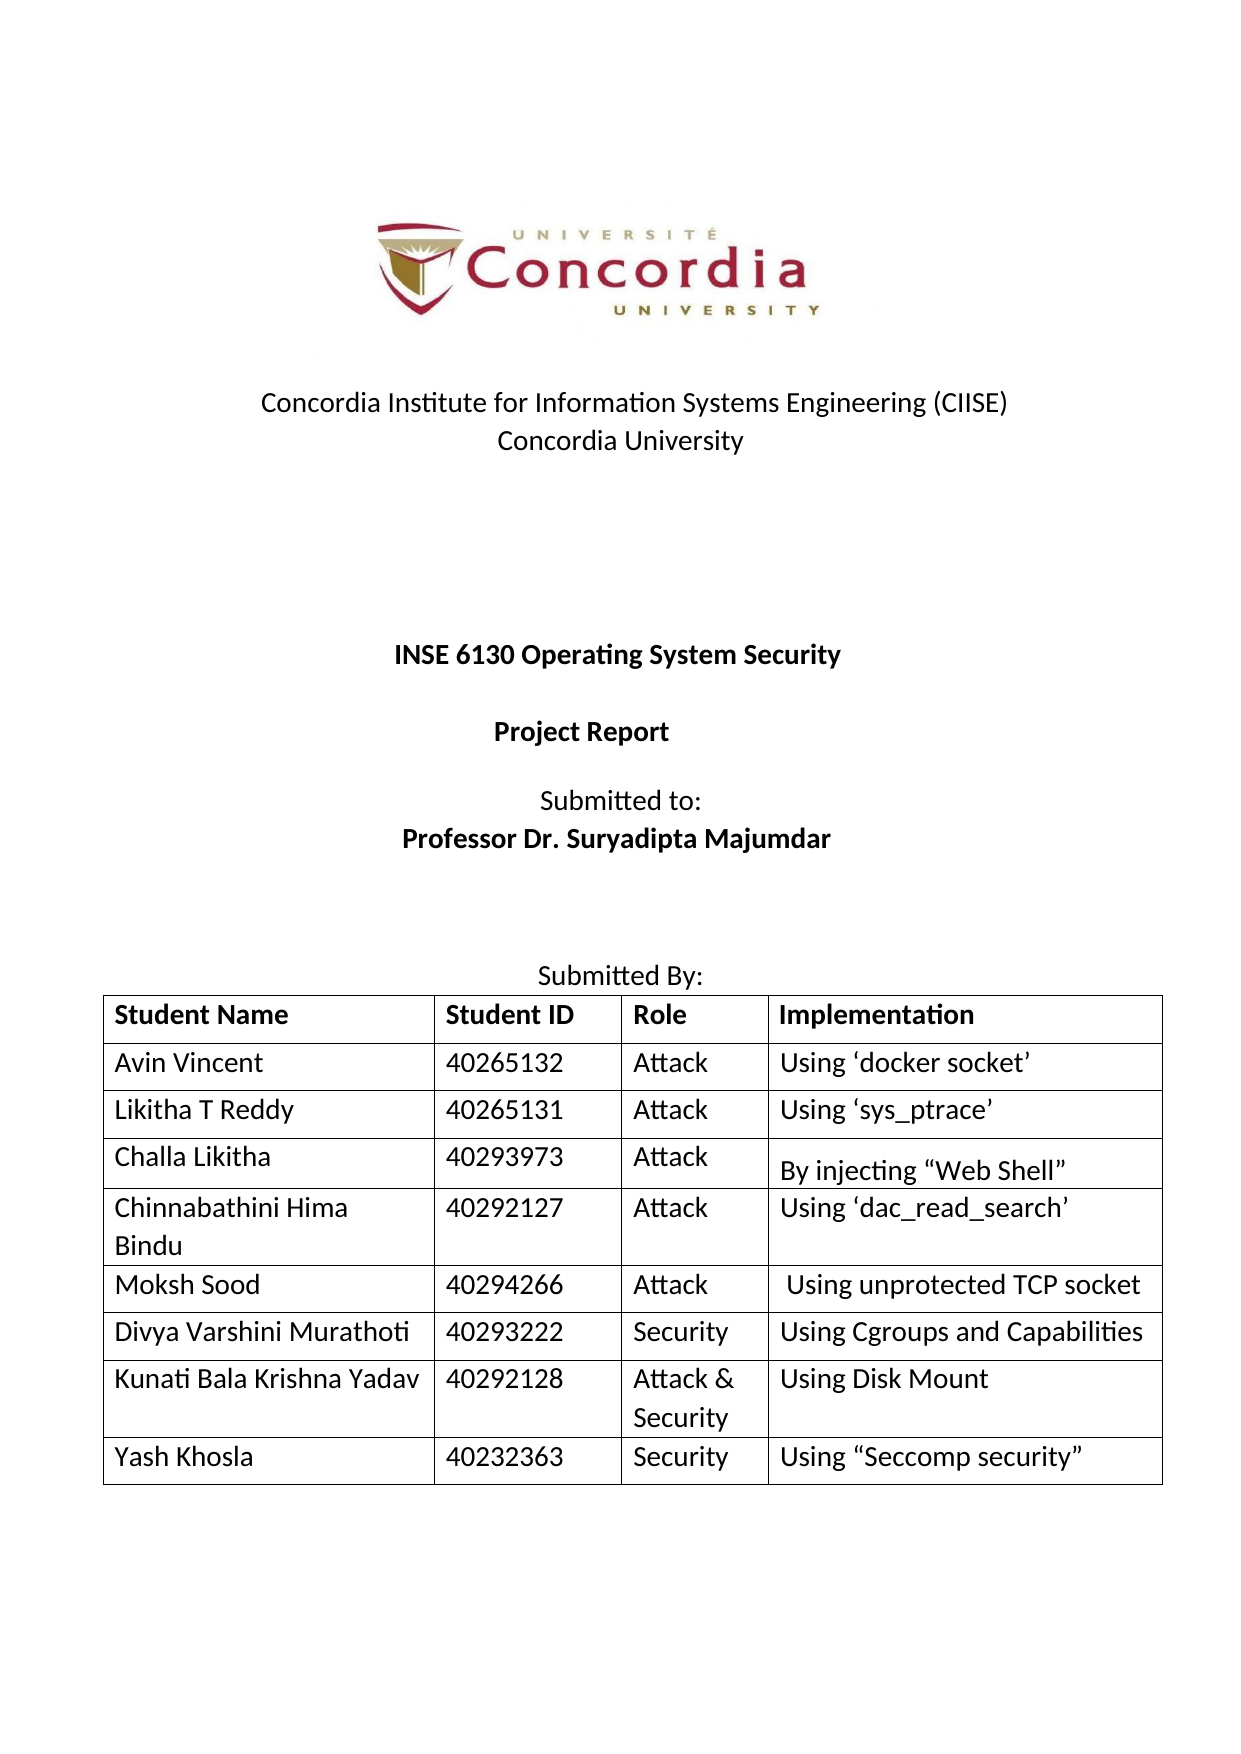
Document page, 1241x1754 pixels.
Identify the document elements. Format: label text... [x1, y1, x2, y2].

table_cell Using Cgroups and Capabilities [769, 1313, 1162, 1359]
table_cell Attack [622, 1091, 768, 1137]
table_cell Using ‘sys_ptrace’ [769, 1091, 1162, 1137]
table_cell Security [622, 1438, 768, 1484]
table_cell Using ‘dac_read_search’ [769, 1189, 1162, 1265]
table_header Student ID [435, 996, 621, 1043]
table_cell Security [622, 1313, 768, 1359]
table_cell Yash Khosla [104, 1438, 434, 1484]
text Submitted By: [194, 957, 1047, 993]
table_cell Using Disk Mount [769, 1361, 1162, 1437]
text Submitted to: [194, 782, 1047, 817]
table_cell Chinnabathini Hima Bindu [104, 1189, 434, 1265]
table_cell Attack [622, 1044, 768, 1090]
table_header Role [622, 996, 768, 1043]
table_cell By injecting “Web Shell” [769, 1139, 1162, 1188]
text Project Report [466, 713, 1047, 749]
table_cell Challa Likitha [104, 1139, 434, 1188]
table_cell Using unprotected TCP socket [769, 1266, 1162, 1312]
table_cell 40292128 [435, 1361, 621, 1437]
table_cell Moksh Sood [104, 1266, 434, 1312]
text INSE 6130 Operating System Security [188, 636, 1047, 672]
table_cell 40292127 [435, 1189, 621, 1265]
text Professor Dr. Suryadipta Majumdar [193, 820, 1047, 924]
table_cell 40265132 [435, 1044, 621, 1090]
text Concordia Institute for Information Systems Engineering (CIISE) [187, 384, 1009, 419]
table_cell Attack [622, 1139, 768, 1188]
table_cell Kunati Bala Krishna Yadav [104, 1361, 434, 1437]
table_header Implementation [769, 996, 1162, 1043]
picture [311, 150, 886, 382]
text Concordia University [194, 422, 1047, 458]
table_cell 40293222 [435, 1313, 621, 1359]
table_cell 40232363 [435, 1438, 621, 1484]
table_cell Likitha T Reddy [104, 1091, 434, 1137]
table_cell 40294266 [435, 1266, 621, 1312]
table_cell Attack [622, 1189, 768, 1265]
table_cell Attack [622, 1266, 768, 1312]
table_cell 40293973 [435, 1139, 621, 1188]
table_cell 40265131 [435, 1091, 621, 1137]
table_cell Avin Vincent [104, 1044, 434, 1090]
table_cell Using “Seccomp security” [769, 1438, 1162, 1484]
table_cell Using ‘docker socket’ [769, 1044, 1162, 1090]
table_cell Attack & Security [622, 1361, 768, 1437]
table_cell Divya Varshini Murathoti [104, 1313, 434, 1359]
table_header Student Name [104, 996, 434, 1043]
